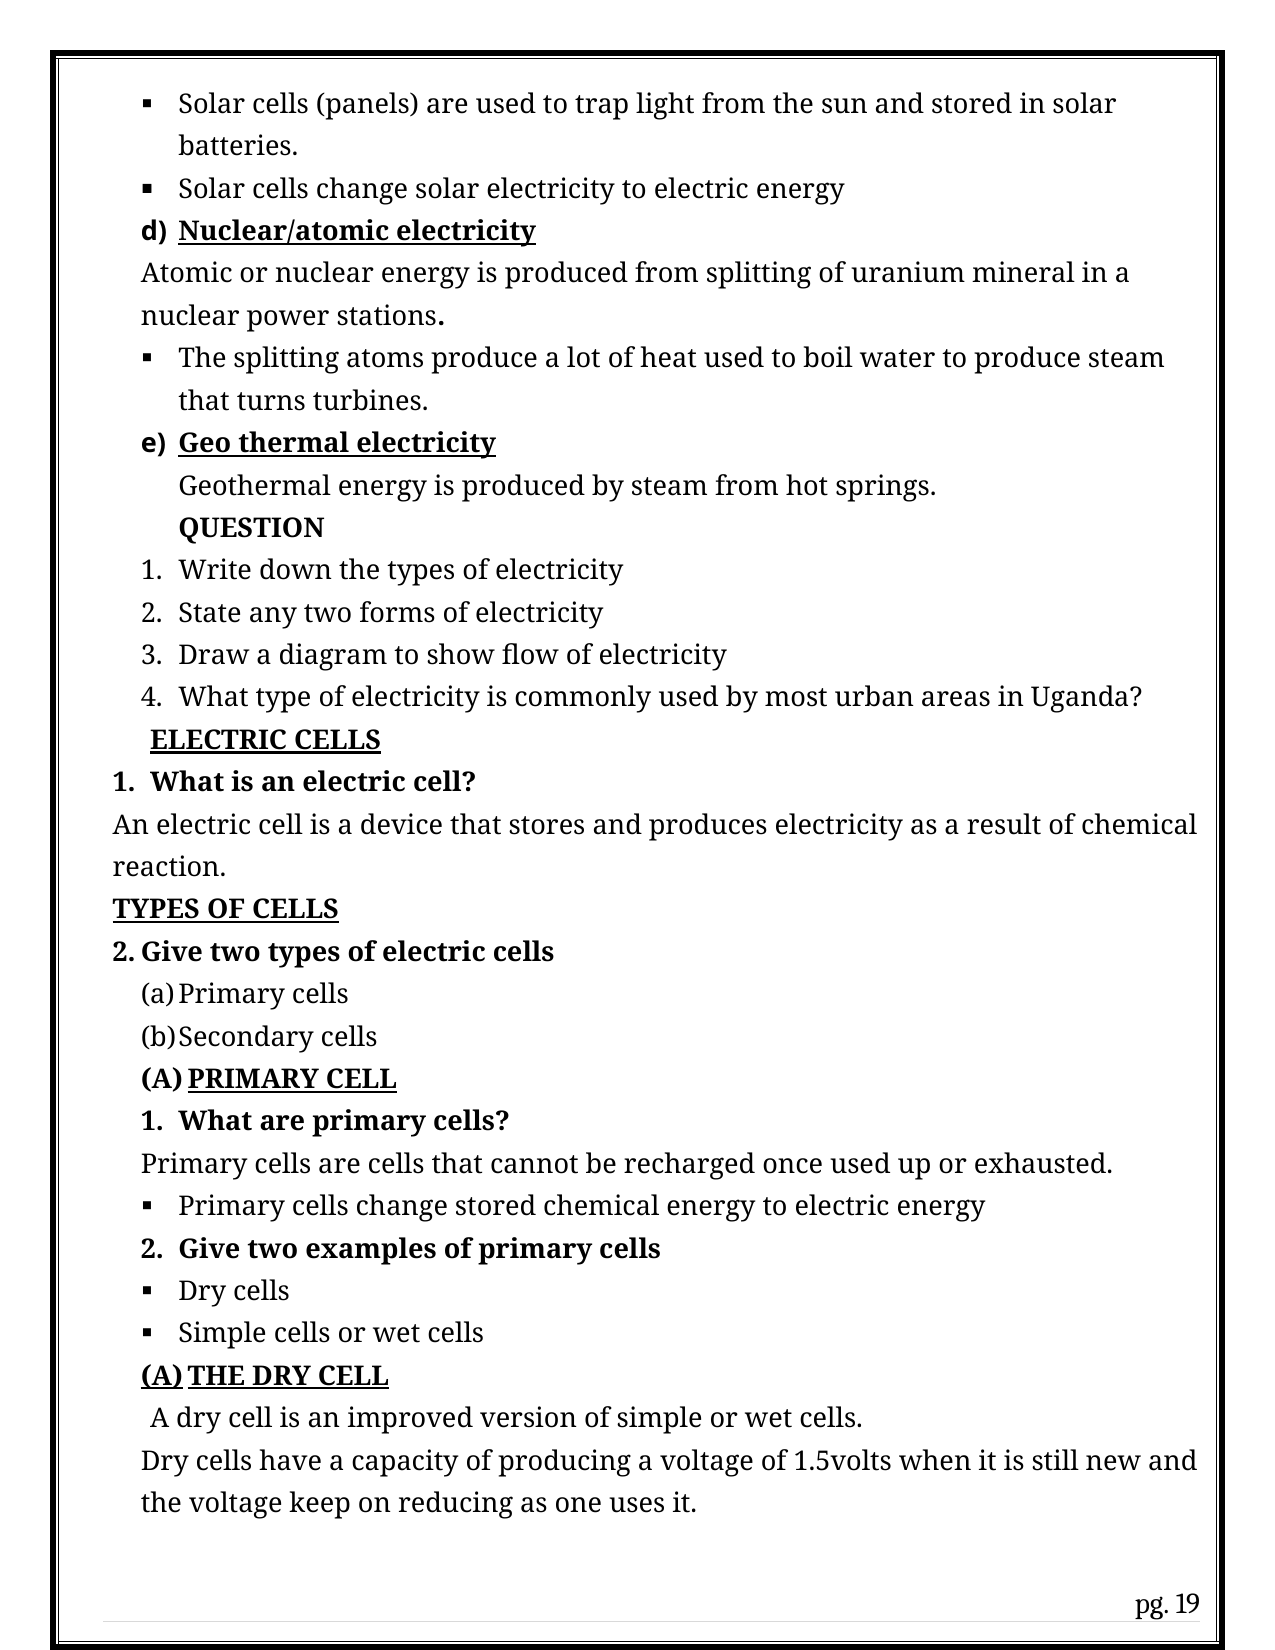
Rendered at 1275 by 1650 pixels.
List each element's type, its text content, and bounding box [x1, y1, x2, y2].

text Atomic or nuclear energy is produced from splitting of uranium mineral in a nuclear power stations. [141, 254, 1200, 333]
list A dry cell is an improved version of simple or wet cells. [150, 1399, 1200, 1436]
list Primary cells [141, 975, 1200, 1012]
list What type of electricity is commonly used by most urban areas in Uganda? [141, 678, 1200, 715]
text ELECTRIC CELLS [103, 720, 1200, 757]
list The splitting atoms produce a lot of heat used to boil water to produce steam that turns turbines. [141, 339, 1200, 418]
list PRIMARY CELL [141, 1059, 1200, 1096]
list QUESTION [178, 508, 1200, 545]
list Solar cells change solar electricity to electric energy [141, 169, 1200, 206]
list What is an electric cell? [112, 763, 1200, 799]
list THE DRY CELL [141, 1356, 1200, 1393]
list Write down the types of electricity [141, 551, 1200, 588]
list Simple cells or wet cells [141, 1314, 1200, 1351]
list TYPES OF CELLS [112, 890, 1200, 927]
list Give two types of electric cells [112, 932, 1200, 969]
text Dry cells have a capacity of producing a voltage of 1.5volts when it is still new and the voltage keep on reducing as one uses it. [141, 1441, 1200, 1520]
list Secondary cells [141, 1017, 1200, 1054]
list Geothermal energy is produced by steam from hot springs. [178, 466, 1200, 503]
list An electric cell is a device that stores and produces electricity as a result of chemical reaction. [112, 805, 1200, 884]
list Solar cells (panels) are used to trap light from the sun and stored in solar batteries. [141, 84, 1200, 164]
list What are primary cells? [141, 1102, 1200, 1139]
list Primary cells change stored chemical energy to electric energy [141, 1187, 1200, 1223]
list State any two forms of electricity [141, 593, 1200, 630]
list Geo thermal electricity [141, 423, 1200, 460]
text Primary cells are cells that cannot be recharged once used up or exhausted. [103, 1144, 1200, 1181]
list Draw a diagram to show flow of electricity [141, 636, 1200, 672]
list Dry cells [141, 1271, 1200, 1308]
list Nuclear/atomic electricity [141, 212, 1200, 248]
list Give two examples of primary cells [141, 1229, 1200, 1266]
